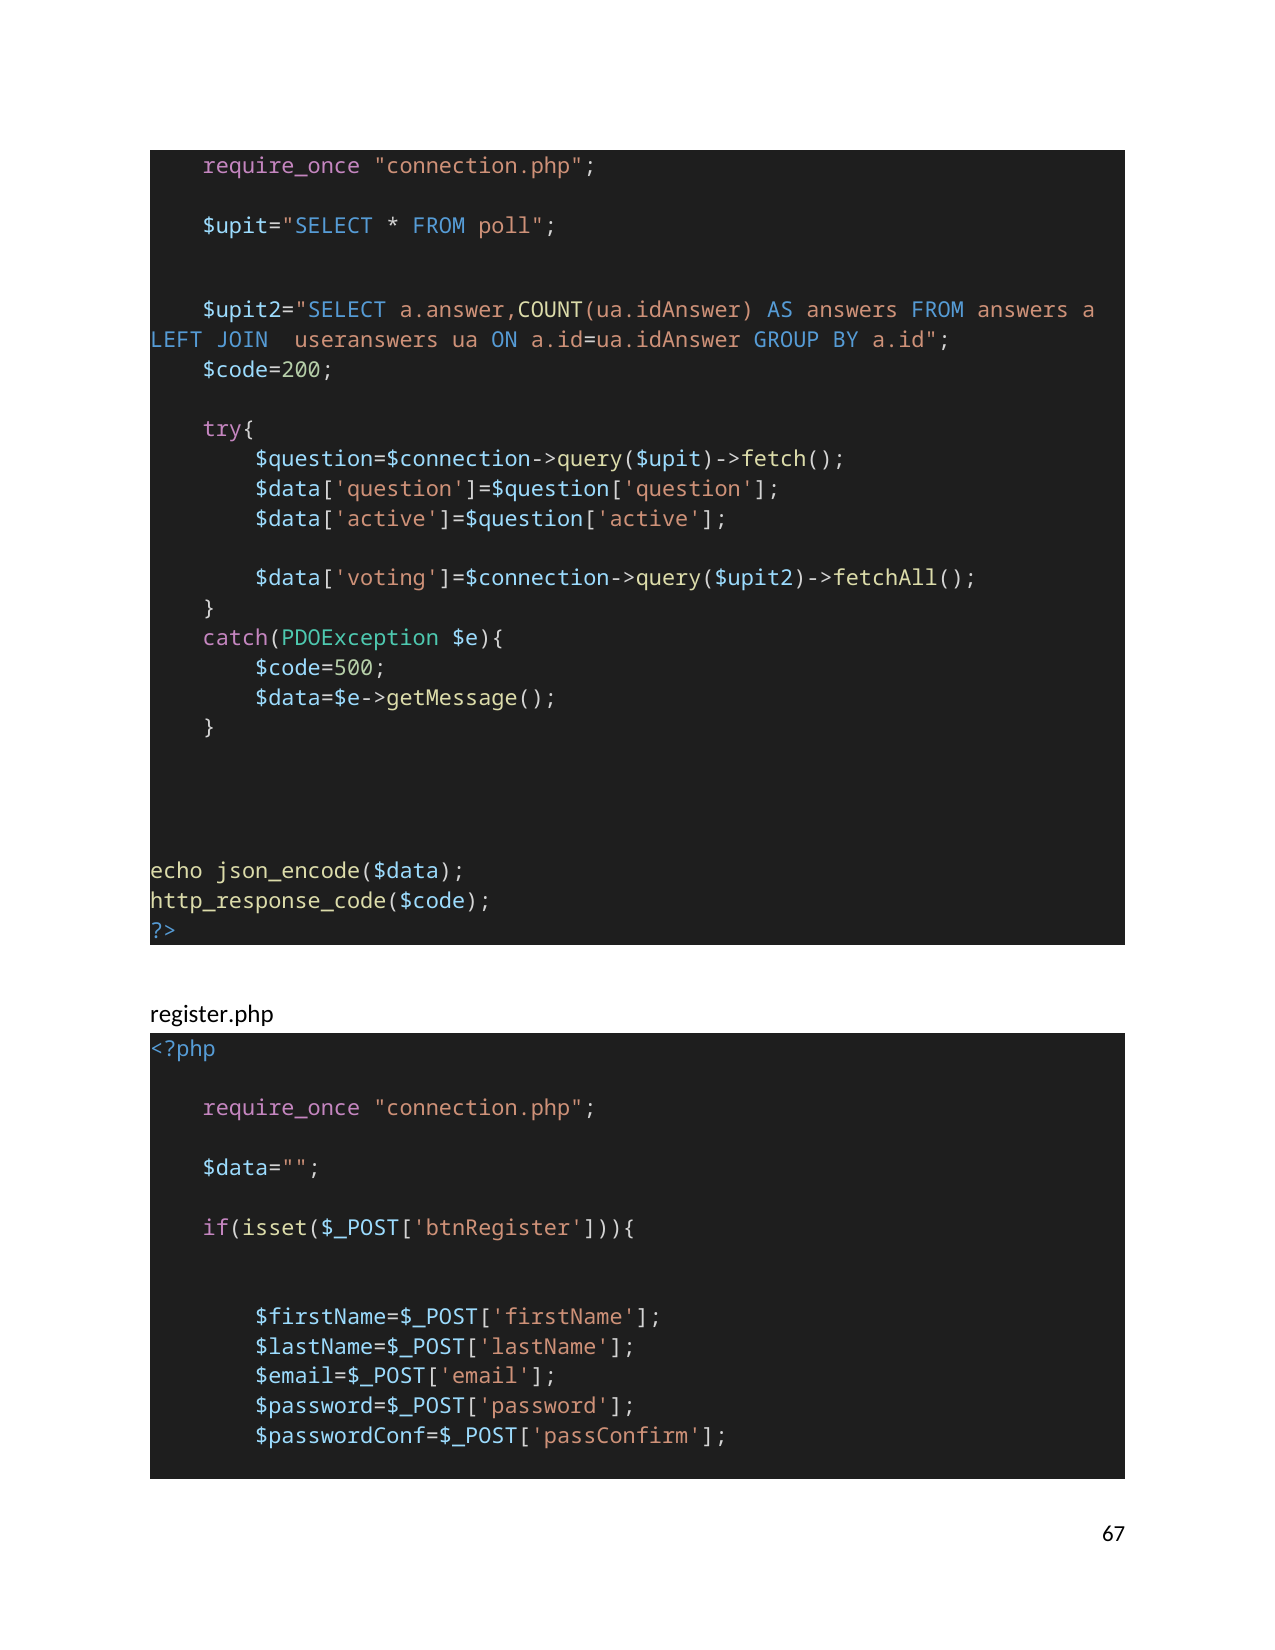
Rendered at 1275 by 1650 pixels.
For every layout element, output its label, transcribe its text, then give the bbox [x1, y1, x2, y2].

text $code=200; [150, 354, 1125, 383]
text $data['question']=$question['question']; [150, 473, 1125, 503]
text $upit2="SELECT a.answer,COUNT(ua.idAnswer) AS answers FROM answers a LEFT JOIN useranswers ua ON a.id=ua.idAnswer GROUP BY a.id"; [150, 294, 1125, 354]
text catch(PDOException $e){ [150, 622, 1125, 652]
text $password=$_POST['password']; [150, 1390, 1125, 1420]
text $firstName=$_POST['firstName']; [150, 1301, 1125, 1331]
text <?php [150, 1033, 1125, 1062]
text $question=$connection->query($upit)->fetch(); [150, 443, 1125, 473]
text $code=500; [150, 652, 1125, 681]
text } [150, 592, 1125, 622]
text $lastName=$_POST['lastName']; [150, 1331, 1125, 1360]
text try{ [150, 413, 1125, 443]
text } [150, 711, 1125, 741]
text require_once "connection.php"; [150, 150, 1125, 180]
text http_response_code($code); [150, 885, 1125, 915]
text $data['voting']=$connection->query($upit2)->fetchAll(); [150, 562, 1125, 592]
text require_once "connection.php"; [150, 1092, 1125, 1122]
text $email=$_POST['email']; [150, 1360, 1125, 1390]
text echo json_encode($data); [150, 855, 1125, 885]
text $data['active']=$question['active']; [150, 503, 1125, 532]
subtitle register.php [150, 998, 1125, 1028]
text $passwordConf=$_POST['passConfirm']; [150, 1420, 1125, 1450]
text ?> [150, 915, 1125, 945]
text $data=""; [150, 1152, 1125, 1182]
text $data=$e->getMessage(); [150, 681, 1125, 711]
text $upit="SELECT * FROM poll"; [150, 209, 1125, 239]
text if(isset($_POST['btnRegister'])){ [150, 1211, 1125, 1241]
